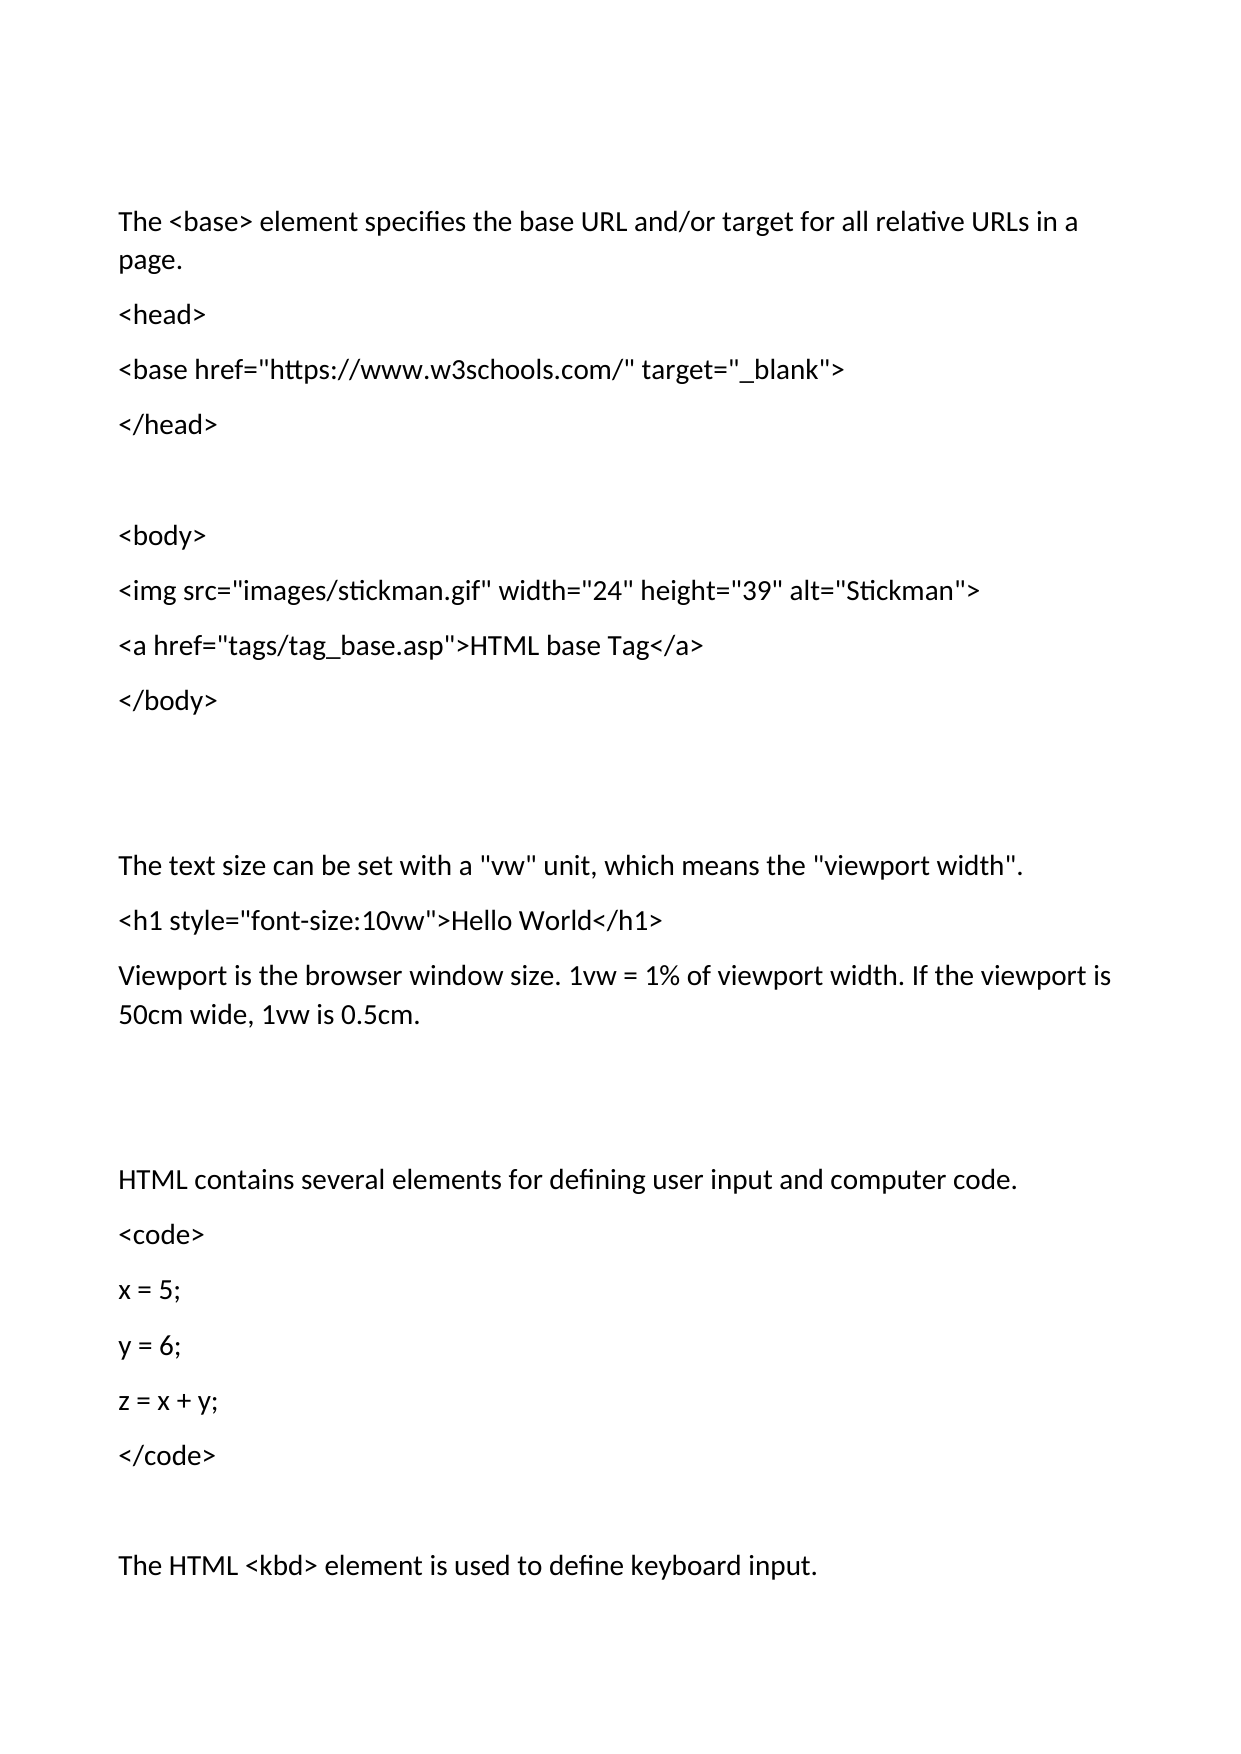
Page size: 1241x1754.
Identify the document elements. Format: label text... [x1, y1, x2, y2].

text The <base> element specifies the base URL and/or target for all relative URLs in a page. [118, 203, 1122, 277]
text y = 6; [118, 1327, 1122, 1362]
text </code> [118, 1437, 1122, 1472]
text The HTML <kbd> element is used to define keyboard input. [118, 1547, 1122, 1583]
text </body> [118, 682, 1122, 718]
text <code> [118, 1216, 1122, 1252]
text z = x + y; [118, 1382, 1122, 1417]
text </head> [118, 406, 1122, 442]
text <img src="images/stickman.gif" width="24" height="39" alt="Stickman"> [118, 572, 1122, 607]
text Viewport is the browser window size. 1vw = 1% of viewport width. If the viewport is 50cm wide, 1vw is 0.5cm. [118, 957, 1122, 1032]
text x = 5; [118, 1271, 1122, 1307]
text <head> [118, 296, 1122, 332]
text <h1 style="font-size:10vw">Hello World</h1> [118, 902, 1122, 938]
text <base href="https://www.w3schools.com/" target="_blank"> [118, 351, 1122, 387]
text The text size can be set with a "vw" unit, which means the "viewport width". [118, 847, 1122, 883]
text HTML contains several elements for defining user input and computer code. [118, 1161, 1122, 1197]
text <body> [118, 517, 1122, 552]
text <a href="tags/tag_base.asp">HTML base Tag</a> [118, 627, 1122, 662]
